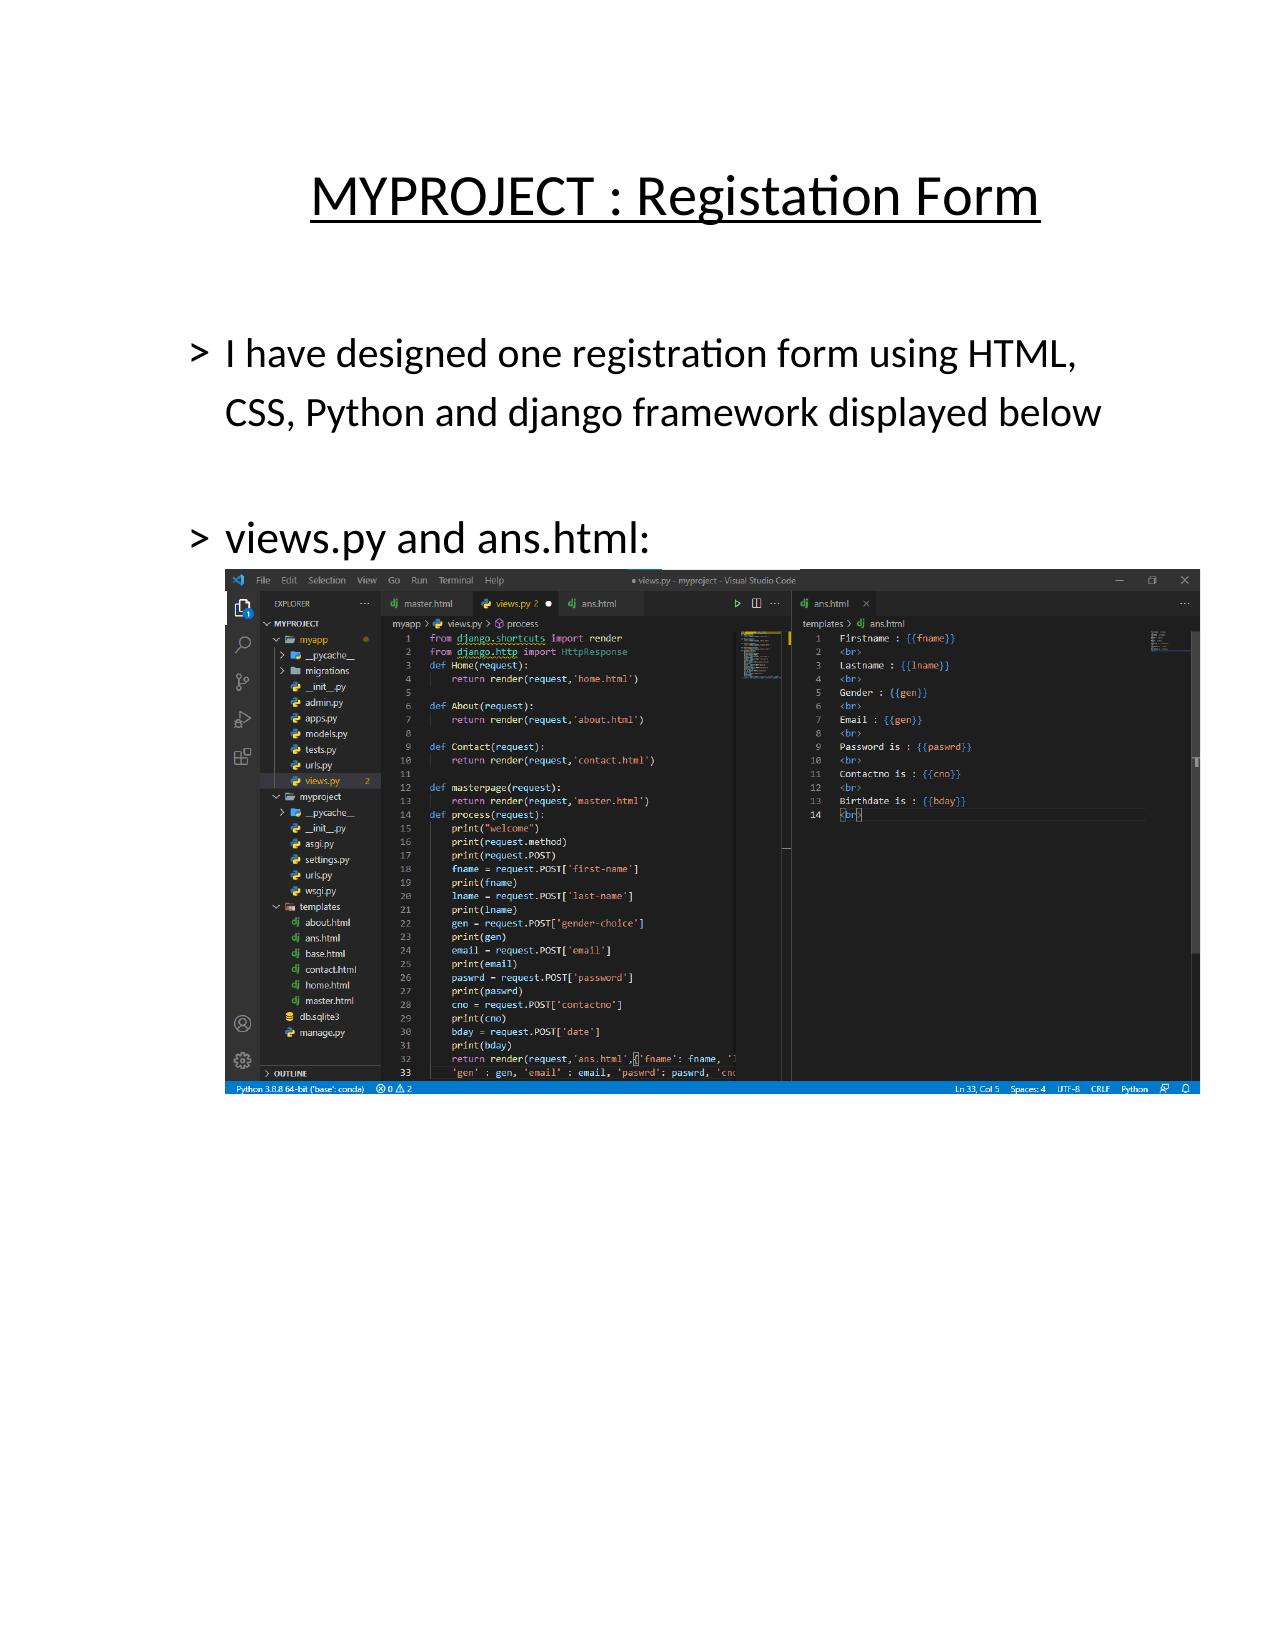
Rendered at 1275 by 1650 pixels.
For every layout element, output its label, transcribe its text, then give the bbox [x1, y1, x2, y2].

list I have designed one registration form using HTML, CSS, Python and django framework displayed below [187, 323, 1125, 437]
picture [225, 569, 1200, 1094]
list MYPROJECT : Registation Form [225, 159, 1125, 230]
